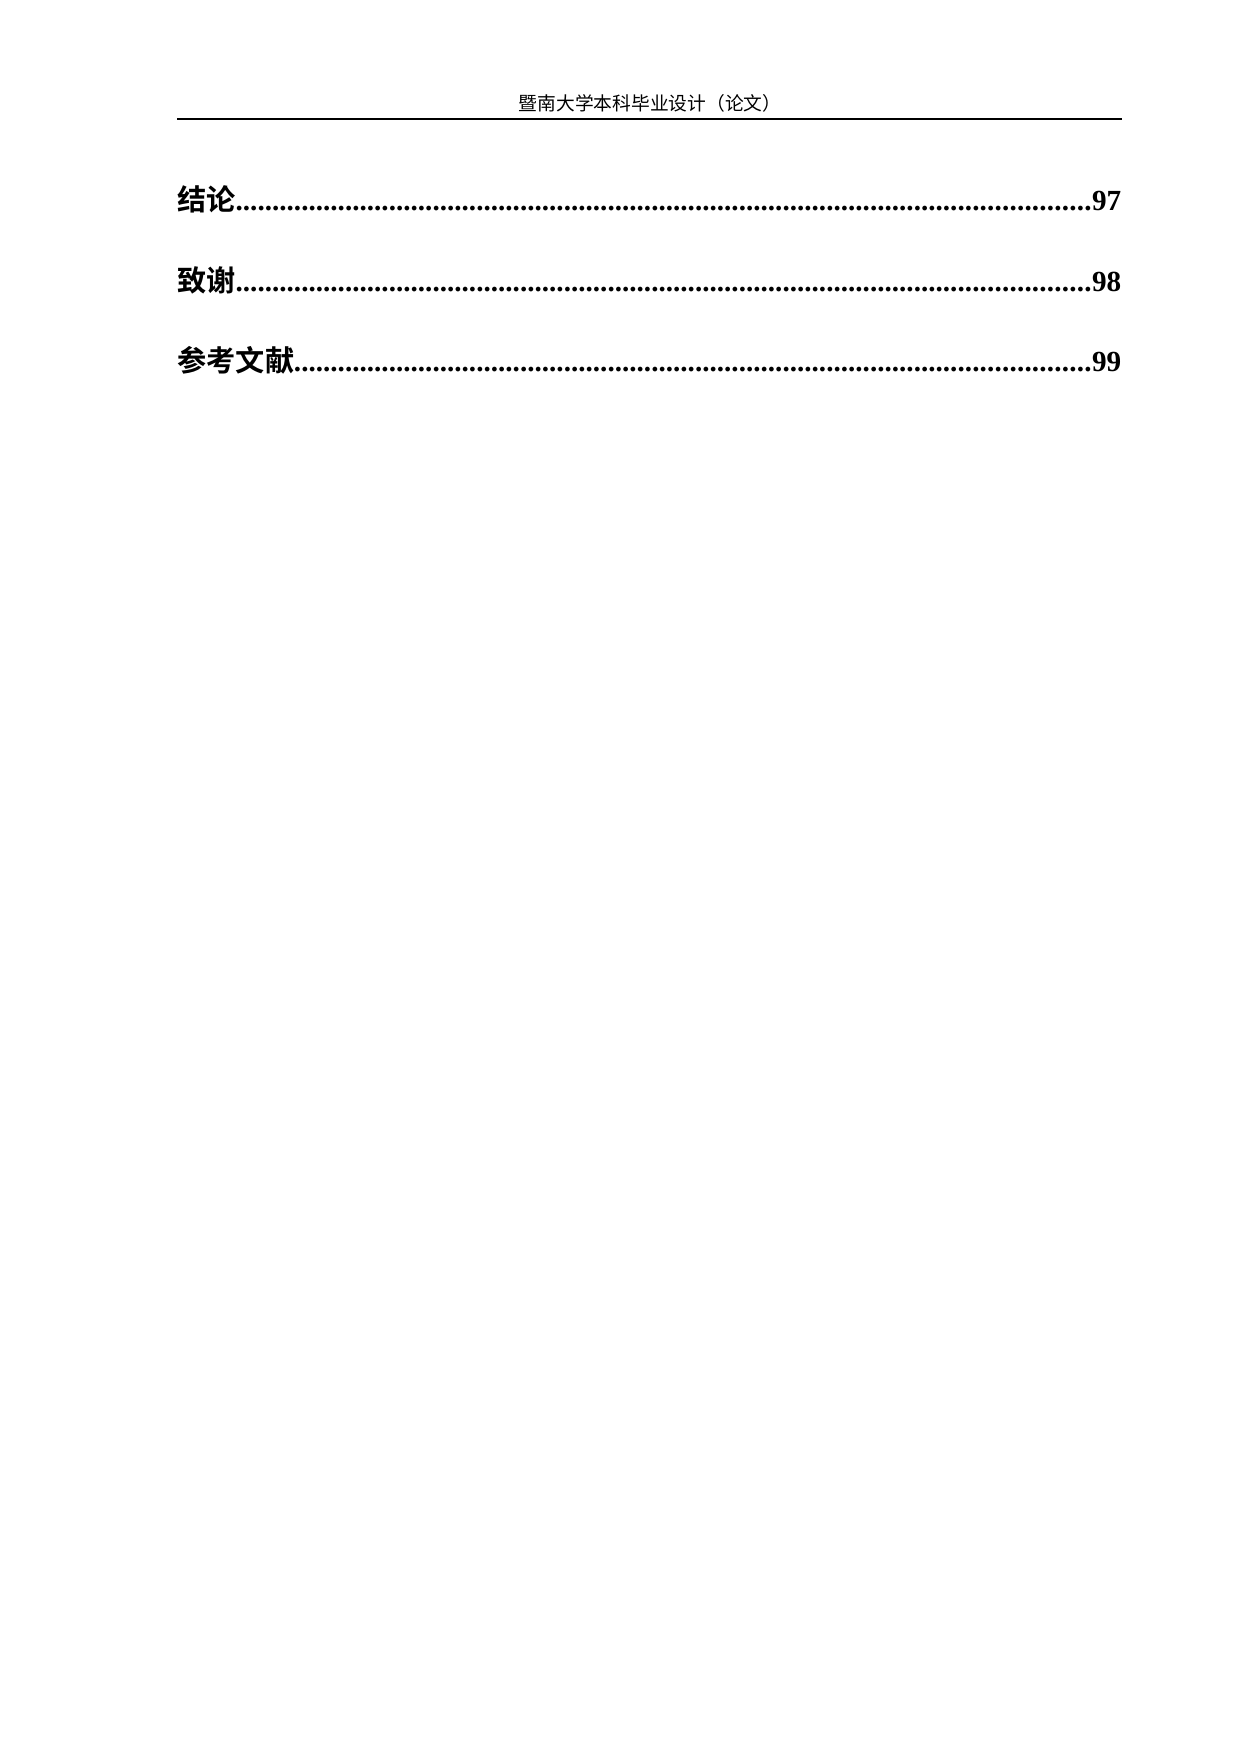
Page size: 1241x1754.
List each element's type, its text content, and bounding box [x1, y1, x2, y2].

text 结论 97 [177, 164, 1122, 232]
text 参考文献 99 [177, 325, 1122, 393]
text 致谢 98 [177, 244, 1122, 312]
